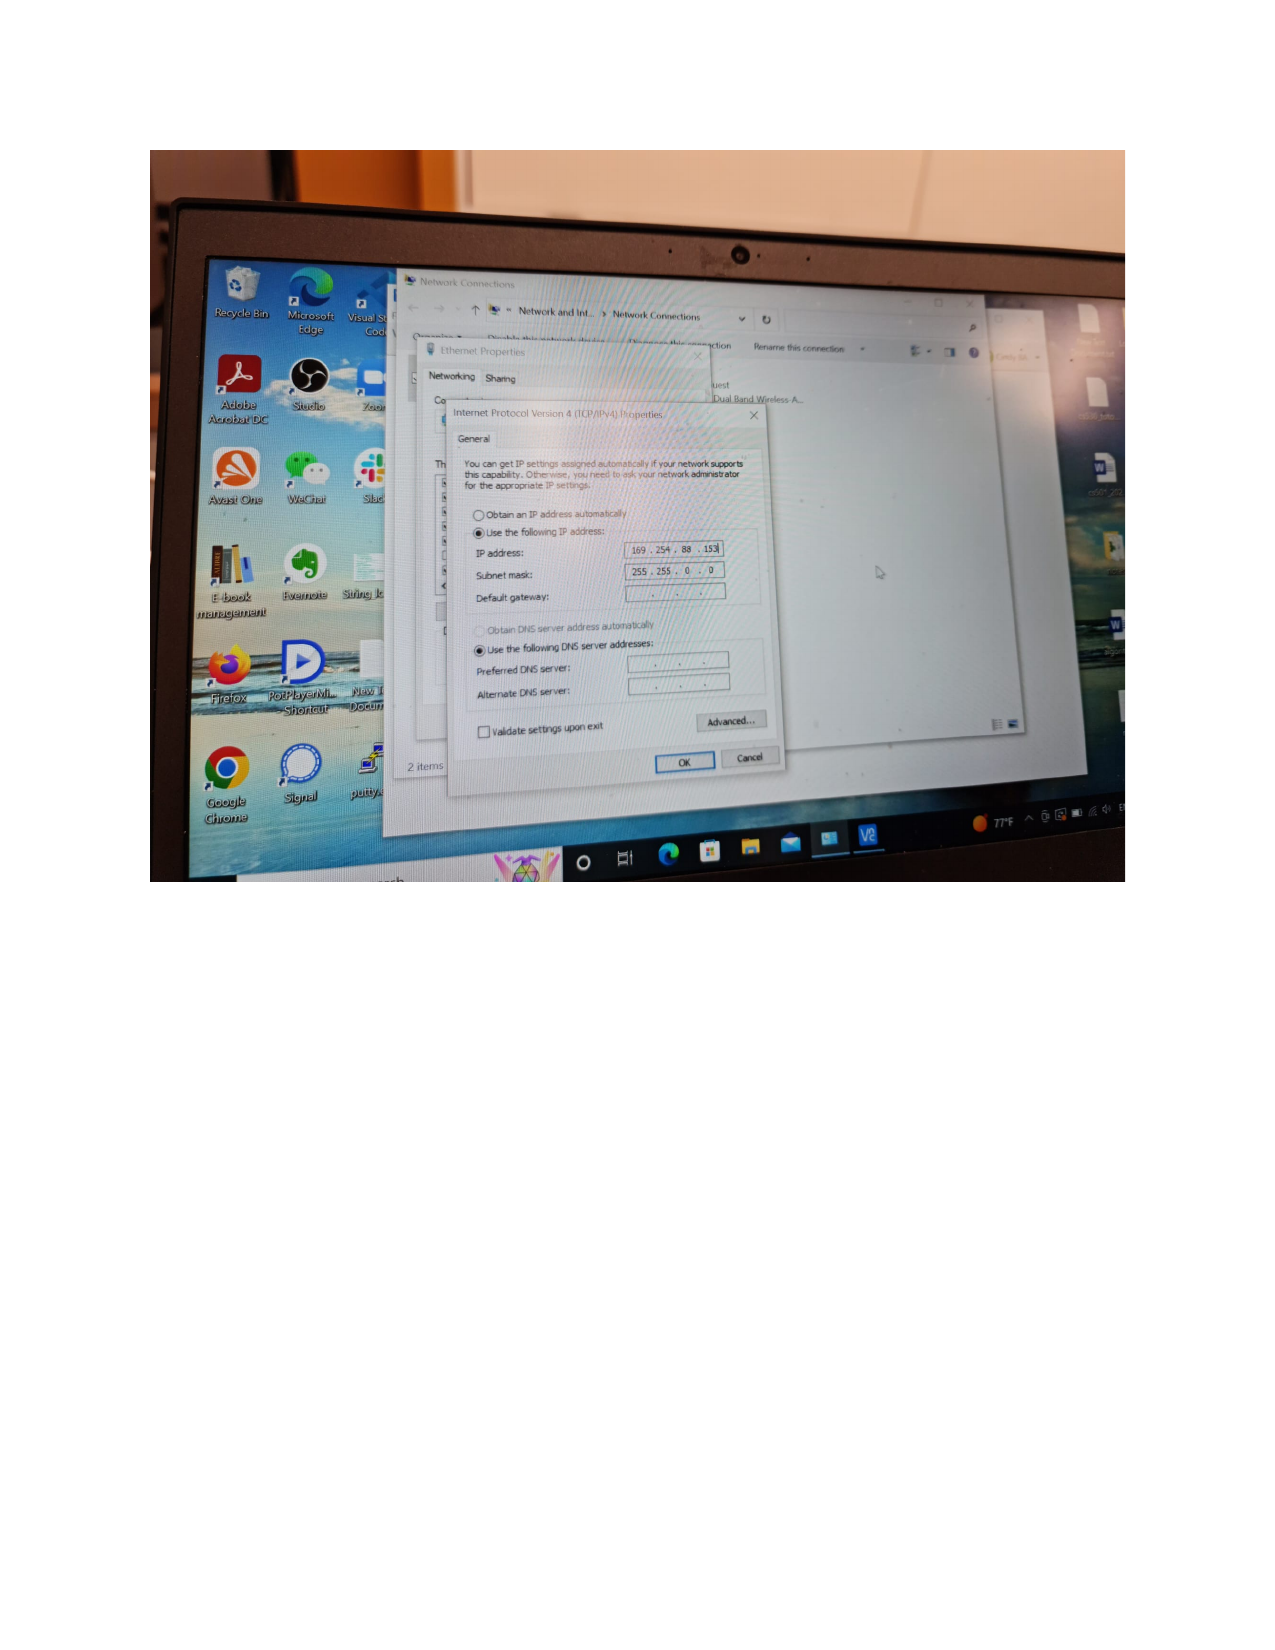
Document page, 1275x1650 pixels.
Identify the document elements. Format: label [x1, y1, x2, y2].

picture [150, 150, 1125, 882]
